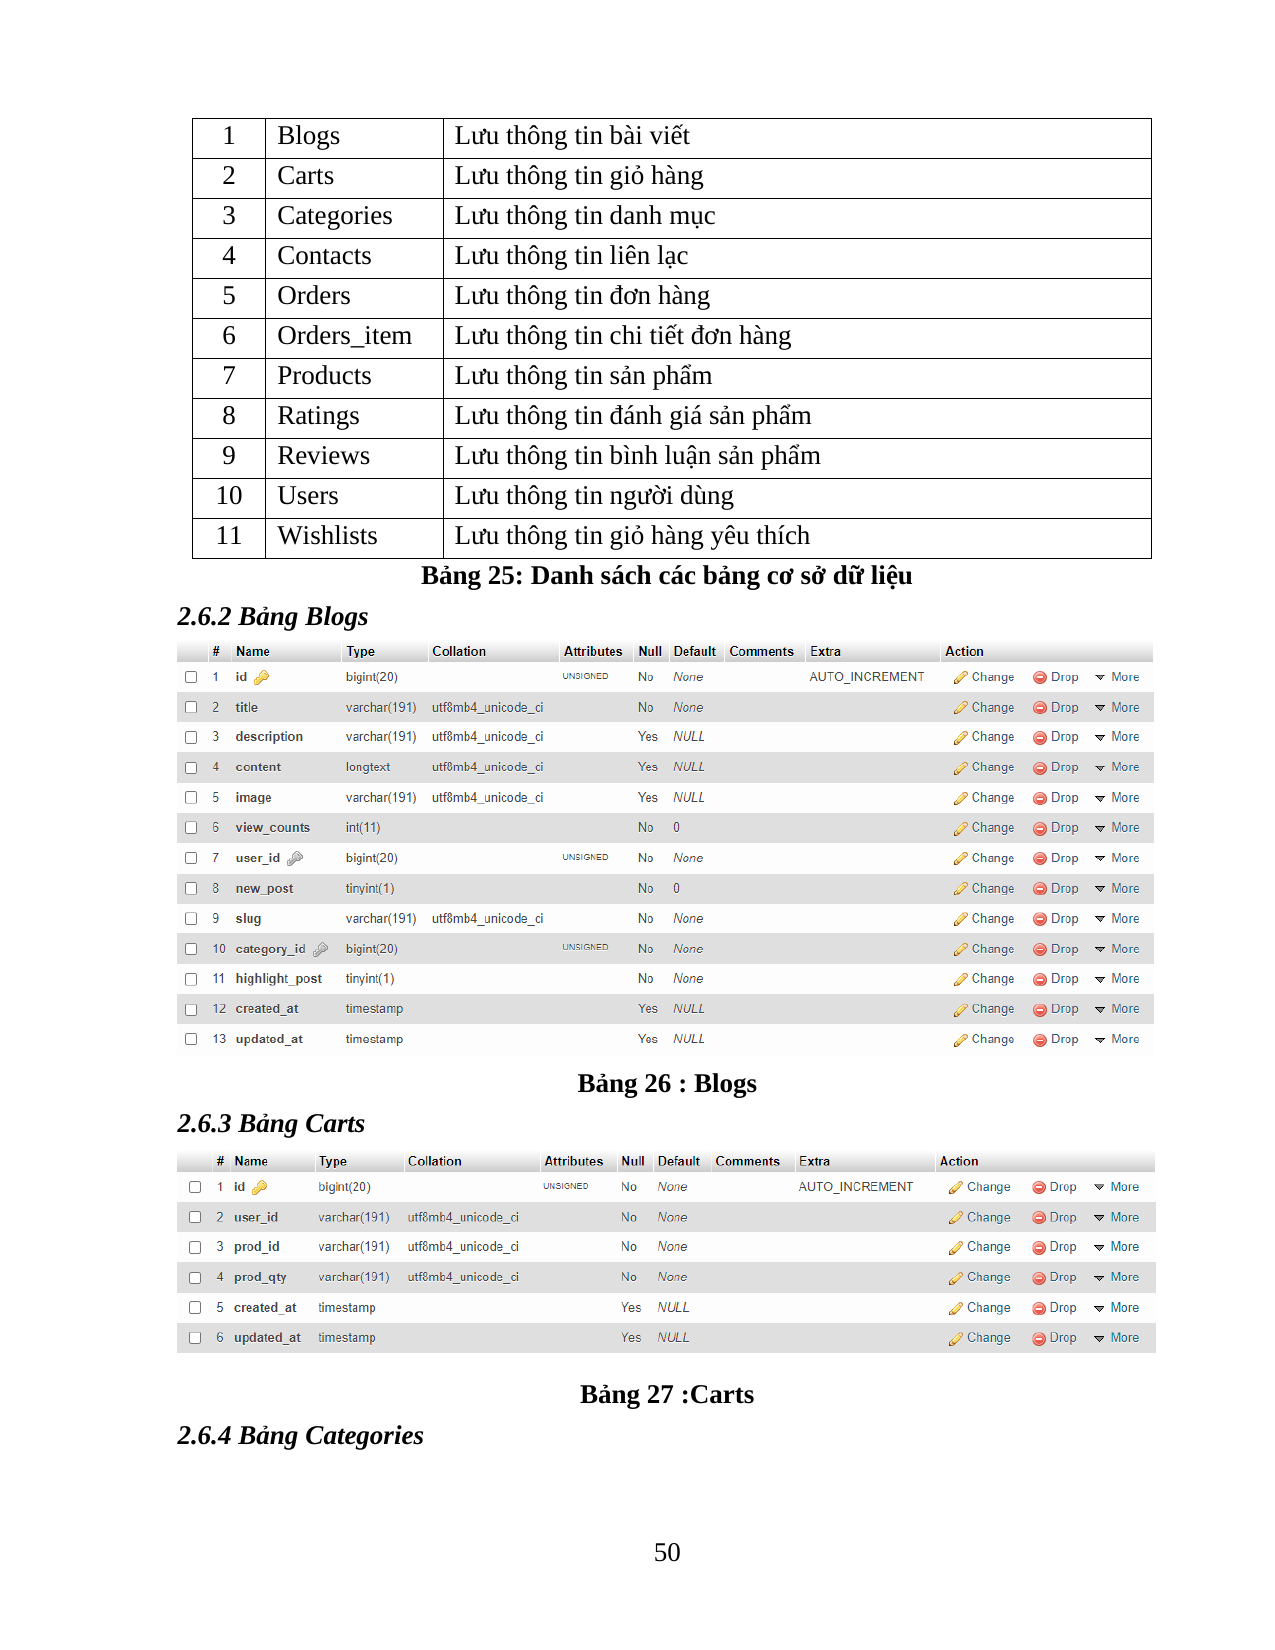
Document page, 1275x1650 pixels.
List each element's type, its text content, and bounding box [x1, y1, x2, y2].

table_cell Wishlists [266, 519, 443, 558]
table_cell 3 [193, 199, 265, 238]
table_cell Lưu thông tin giỏ hàng [444, 159, 1151, 198]
table_cell Orders [266, 279, 443, 318]
list Bảng 25: Danh sách các bảng cơ sở dữ liệu [177, 559, 1157, 590]
table_cell Lưu thông tin bình luận sản phẩm [444, 439, 1151, 478]
table_cell 7 [193, 359, 265, 398]
list Bảng 26 : Blogs [177, 1067, 1157, 1098]
table_cell 6 [193, 319, 265, 358]
table_cell Lưu thông tin đơn hàng [444, 279, 1151, 318]
table_cell Carts [266, 159, 443, 198]
picture [177, 1147, 1157, 1370]
table_cell 5 [193, 279, 265, 318]
table_cell Users [266, 479, 443, 518]
table_cell Reviews [266, 439, 443, 478]
table_cell 9 [193, 439, 265, 478]
table_cell 11 [193, 519, 265, 558]
list 2.6.2 Bảng Blogs [177, 599, 1157, 631]
table_cell Products [266, 359, 443, 398]
table_cell 10 [193, 479, 265, 518]
list Bảng 27 :Carts [177, 1378, 1157, 1409]
table_cell 2 [193, 159, 265, 198]
table_cell Lưu thông tin danh mục [444, 199, 1151, 238]
table_cell 8 [193, 399, 265, 438]
table_cell Lưu thông tin liên lạc [444, 239, 1151, 278]
table_cell Lưu thông tin sản phẩm [444, 359, 1151, 398]
table_cell Lưu thông tin người dùng [444, 479, 1151, 518]
picture [177, 639, 1157, 1059]
table_cell Blogs [266, 119, 443, 158]
table_cell Ratings [266, 399, 443, 438]
table_cell 1 [193, 119, 265, 158]
table_cell Contacts [266, 239, 443, 278]
table_cell Lưu thông tin giỏ hàng yêu thích [444, 519, 1151, 558]
table_cell 4 [193, 239, 265, 278]
table_cell Categories [266, 199, 443, 238]
table_cell Lưu thông tin bài viết [444, 119, 1151, 158]
table_cell Orders_item [266, 319, 443, 358]
table_cell Lưu thông tin đánh giá sản phẩm [444, 399, 1151, 438]
list 2.6.4 Bảng Categories [177, 1419, 1157, 1450]
list 2.6.3 Bảng Carts [177, 1108, 1157, 1139]
table_cell Lưu thông tin chi tiết đơn hàng [444, 319, 1151, 358]
